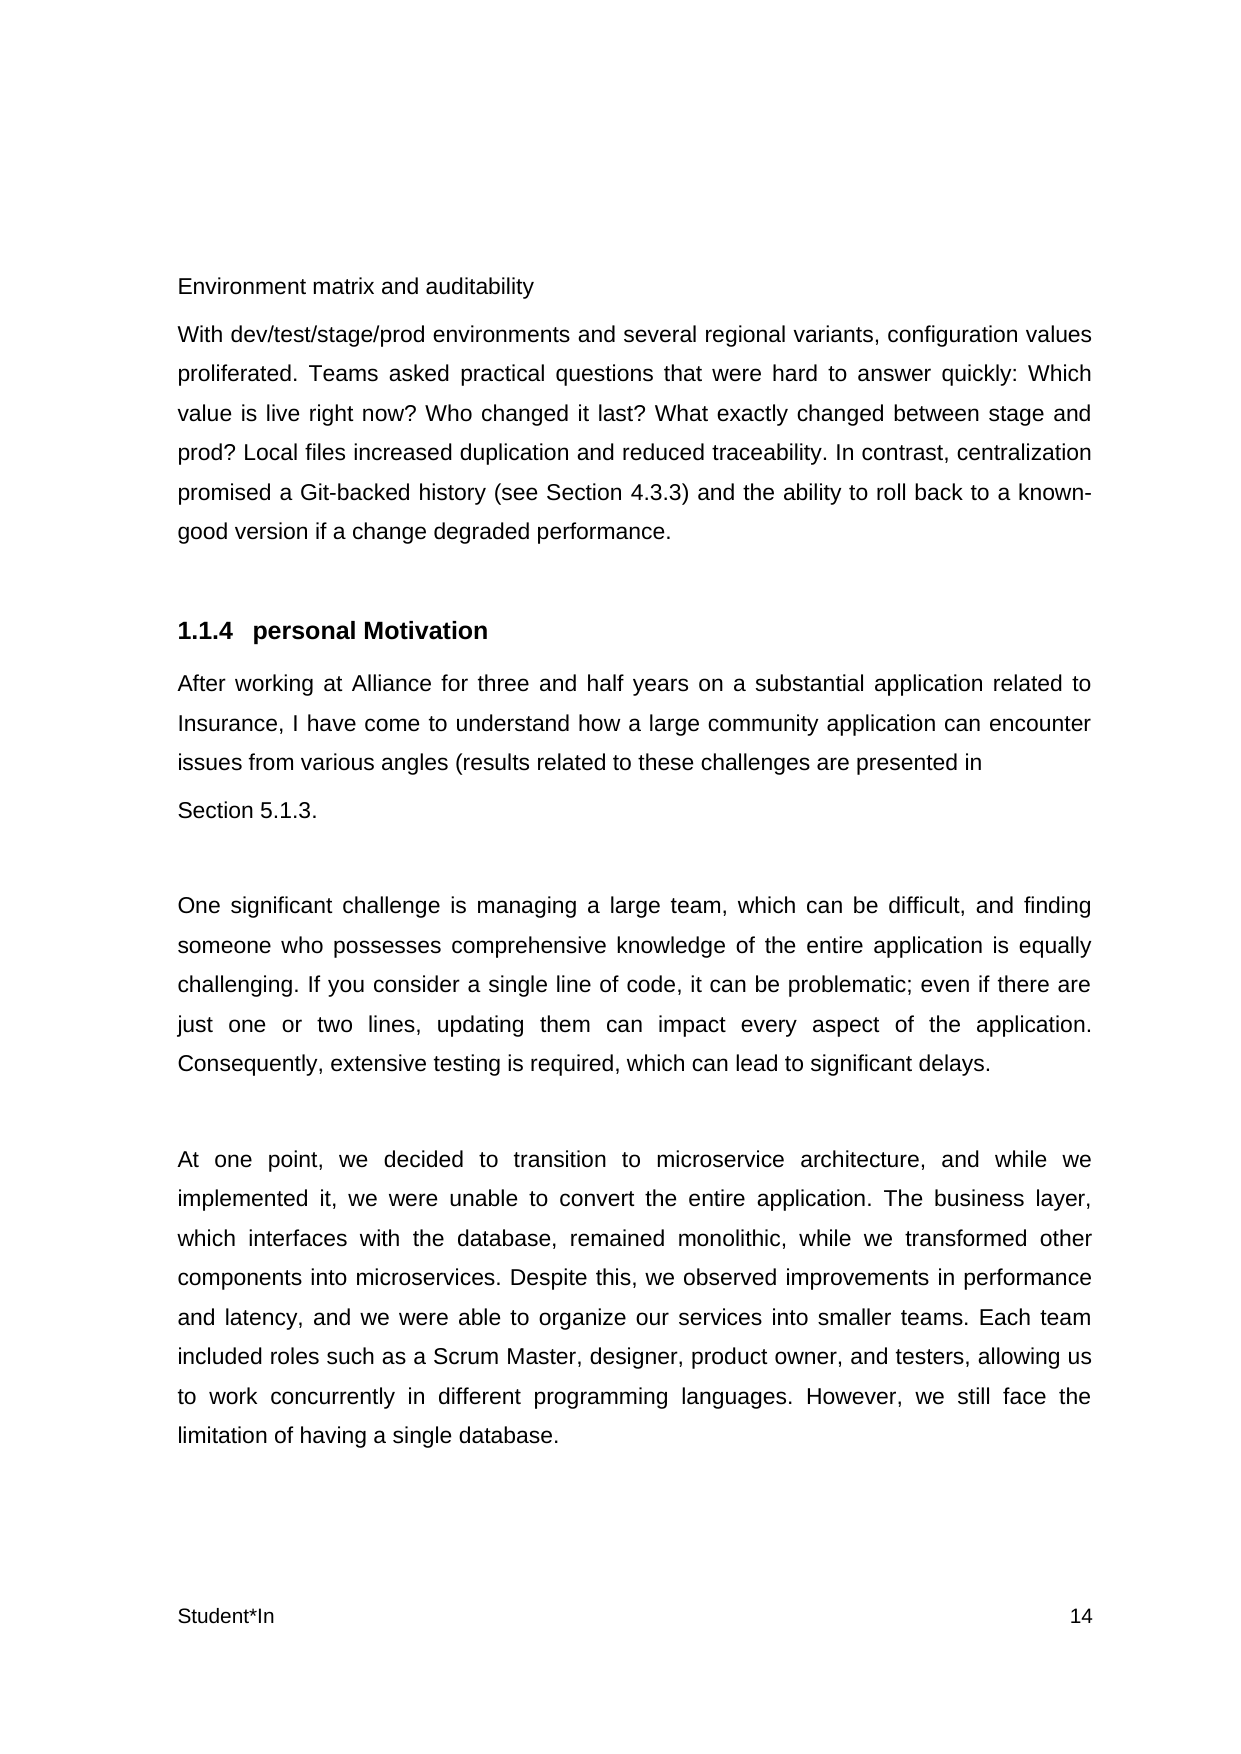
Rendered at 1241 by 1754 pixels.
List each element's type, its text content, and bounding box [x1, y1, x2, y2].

text At one point, we decided to transition to microservice architecture, and while we implemented it, we were unable to convert the entire application. The business layer, which interfaces with the database, remained monolithic, while we transformed other components into microservices. Despite this, we observed improvements in performance and latency, and we were able to organize our services into smaller teams. Each team included roles such as a Scrum Master, designer, product owner, and testers, allowing us to work concurrently in different programming languages. However, we still face the limitation of having a single database. [177, 1146, 1092, 1449]
text With dev/test/stage/prod environments and several regional variants, configuration values proliferated. Teams asked practical questions that were hard to answer quickly: Which value is live right now? Who changed it last? What exactly changed between stage and prod? Local files increased duplication and reduced traceability. In contrast, centralization promised a Git-backed history (see Section ‎4.3.3) and the ability to roll back to a known-good version if a change degraded performance. [177, 321, 1092, 544]
text After working at Alliance for three and half years on a substantial application related to Insurance, I have come to understand how a large community application can encounter issues from various angles (results related to these challenges are presented in [177, 670, 1092, 775]
text Section ‎5.1.3. [177, 797, 1092, 823]
text One significant challenge is managing a large team, which can be difficult, and finding someone who possesses comprehensive knowledge of the entire application is equally challenging. If you consider a single line of code, it can be problematic; even if there are just one or two lines, updating them can impact every aspect of the application. Consequently, extensive testing is required, which can lead to significant delays. [177, 892, 1092, 1077]
subtitle personal Motivation [177, 616, 1092, 645]
text Environment matrix and auditability [177, 273, 1092, 299]
